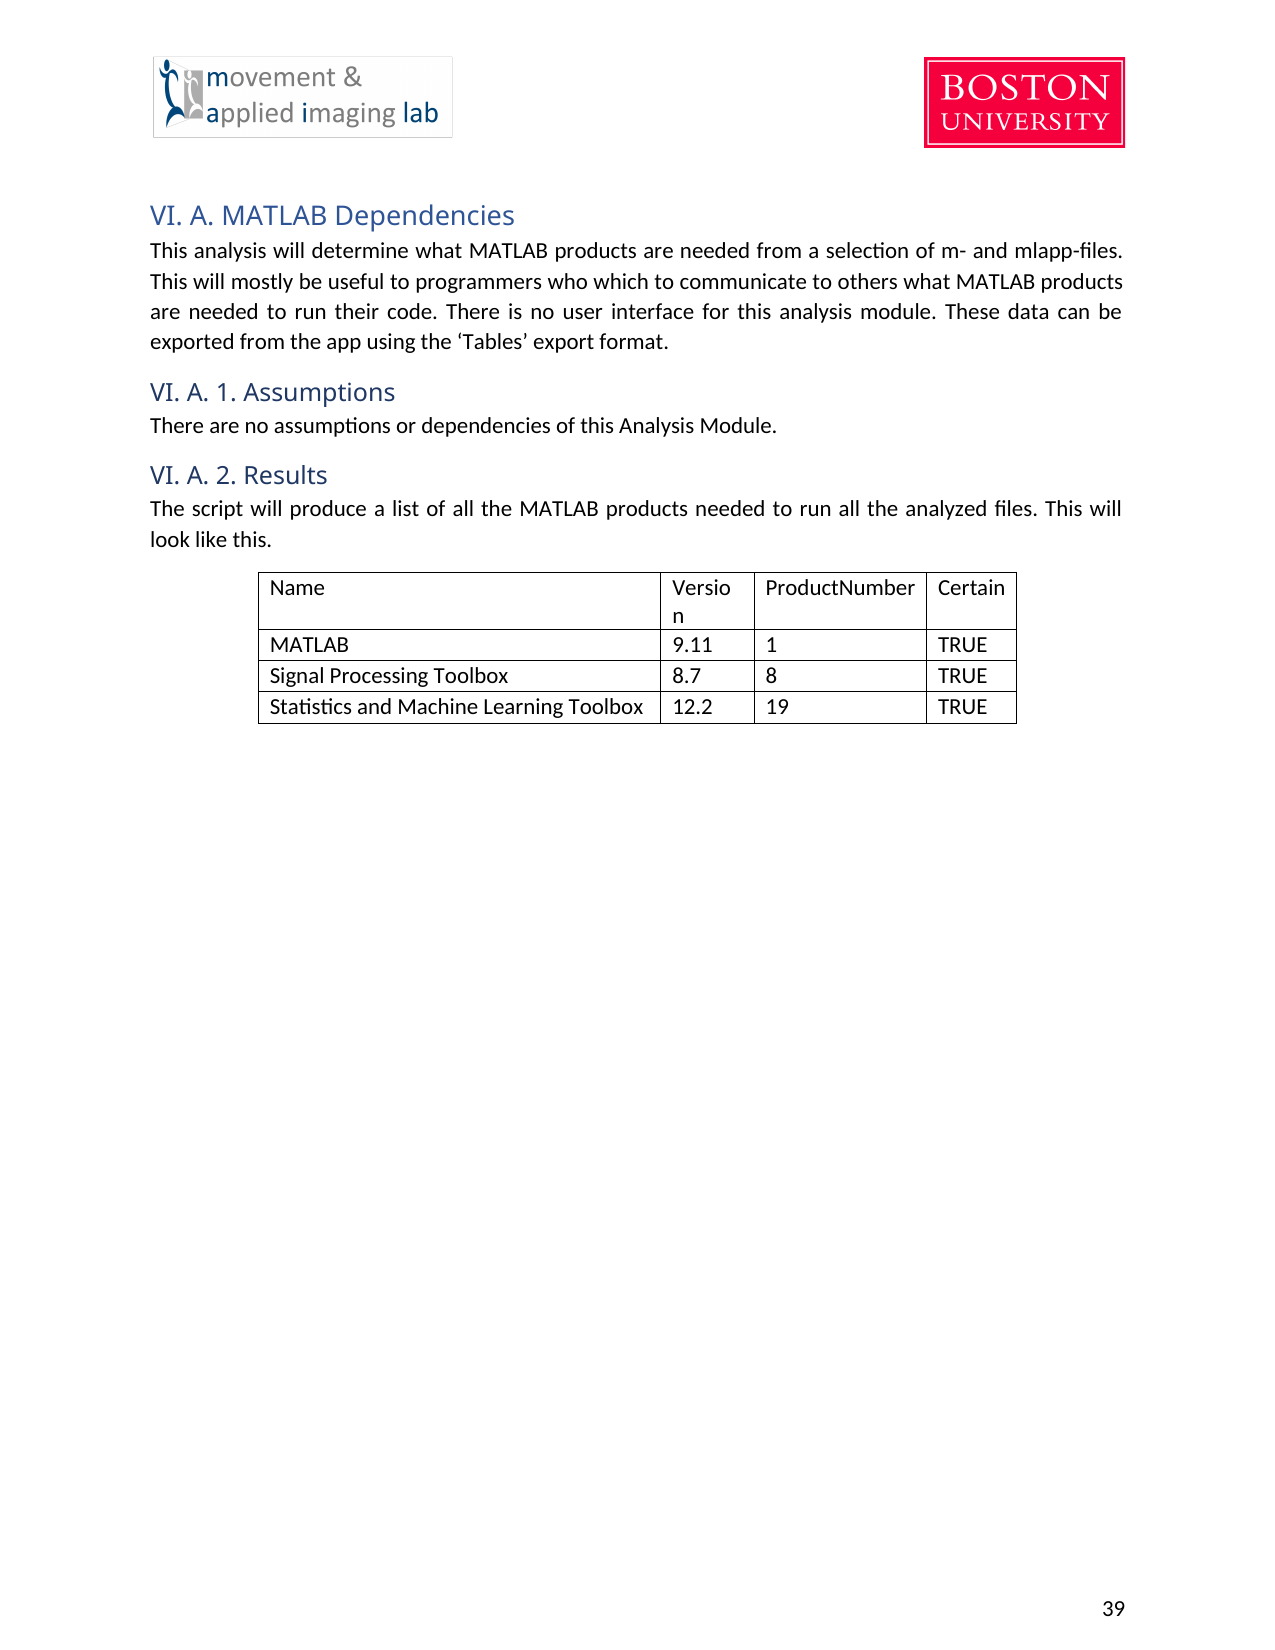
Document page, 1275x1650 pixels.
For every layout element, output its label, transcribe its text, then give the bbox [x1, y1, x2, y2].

table_header ProductNumber [755, 573, 926, 629]
table_cell TRUE [927, 630, 1016, 660]
table_cell Signal Processing Toolbox [259, 661, 660, 691]
subtitle VI. A. MATLAB Dependencies [150, 197, 1125, 234]
subtitle VI. A. 1. Assumptions [150, 374, 1125, 408]
text This analysis will determine what MATLAB products are needed from a selection of m- and mlapp-files. This will mostly be useful to programmers who which to communicate to others what MATLAB products are needed to run their code. There is no user interface for this analysis module. These data can be exported from the app using the ‘Tables’ export format. [150, 237, 1125, 355]
table_cell 8 [755, 661, 926, 691]
table_cell 1 [755, 630, 926, 660]
table_header Certain [927, 573, 1016, 629]
table_cell MATLAB [259, 630, 660, 660]
text There are no assumptions or dependencies of this Analysis Module. [150, 411, 1125, 439]
subtitle VI. A. 2. Results [150, 458, 1125, 492]
picture [924, 57, 1125, 148]
table_cell 9.11 [661, 630, 754, 660]
picture [153, 50, 462, 148]
table_header Name [259, 573, 660, 629]
table_cell 12.2 [661, 692, 754, 722]
table_cell 8.7 [661, 661, 754, 691]
table_cell TRUE [927, 692, 1016, 722]
table_cell Statistics and Machine Learning Toolbox [259, 692, 660, 722]
text The script will produce a list of all the MATLAB products needed to run all the analyzed files. This will look like this. [150, 494, 1125, 553]
table_cell 19 [755, 692, 926, 722]
table_header Version [661, 573, 754, 629]
table_cell TRUE [927, 661, 1016, 691]
